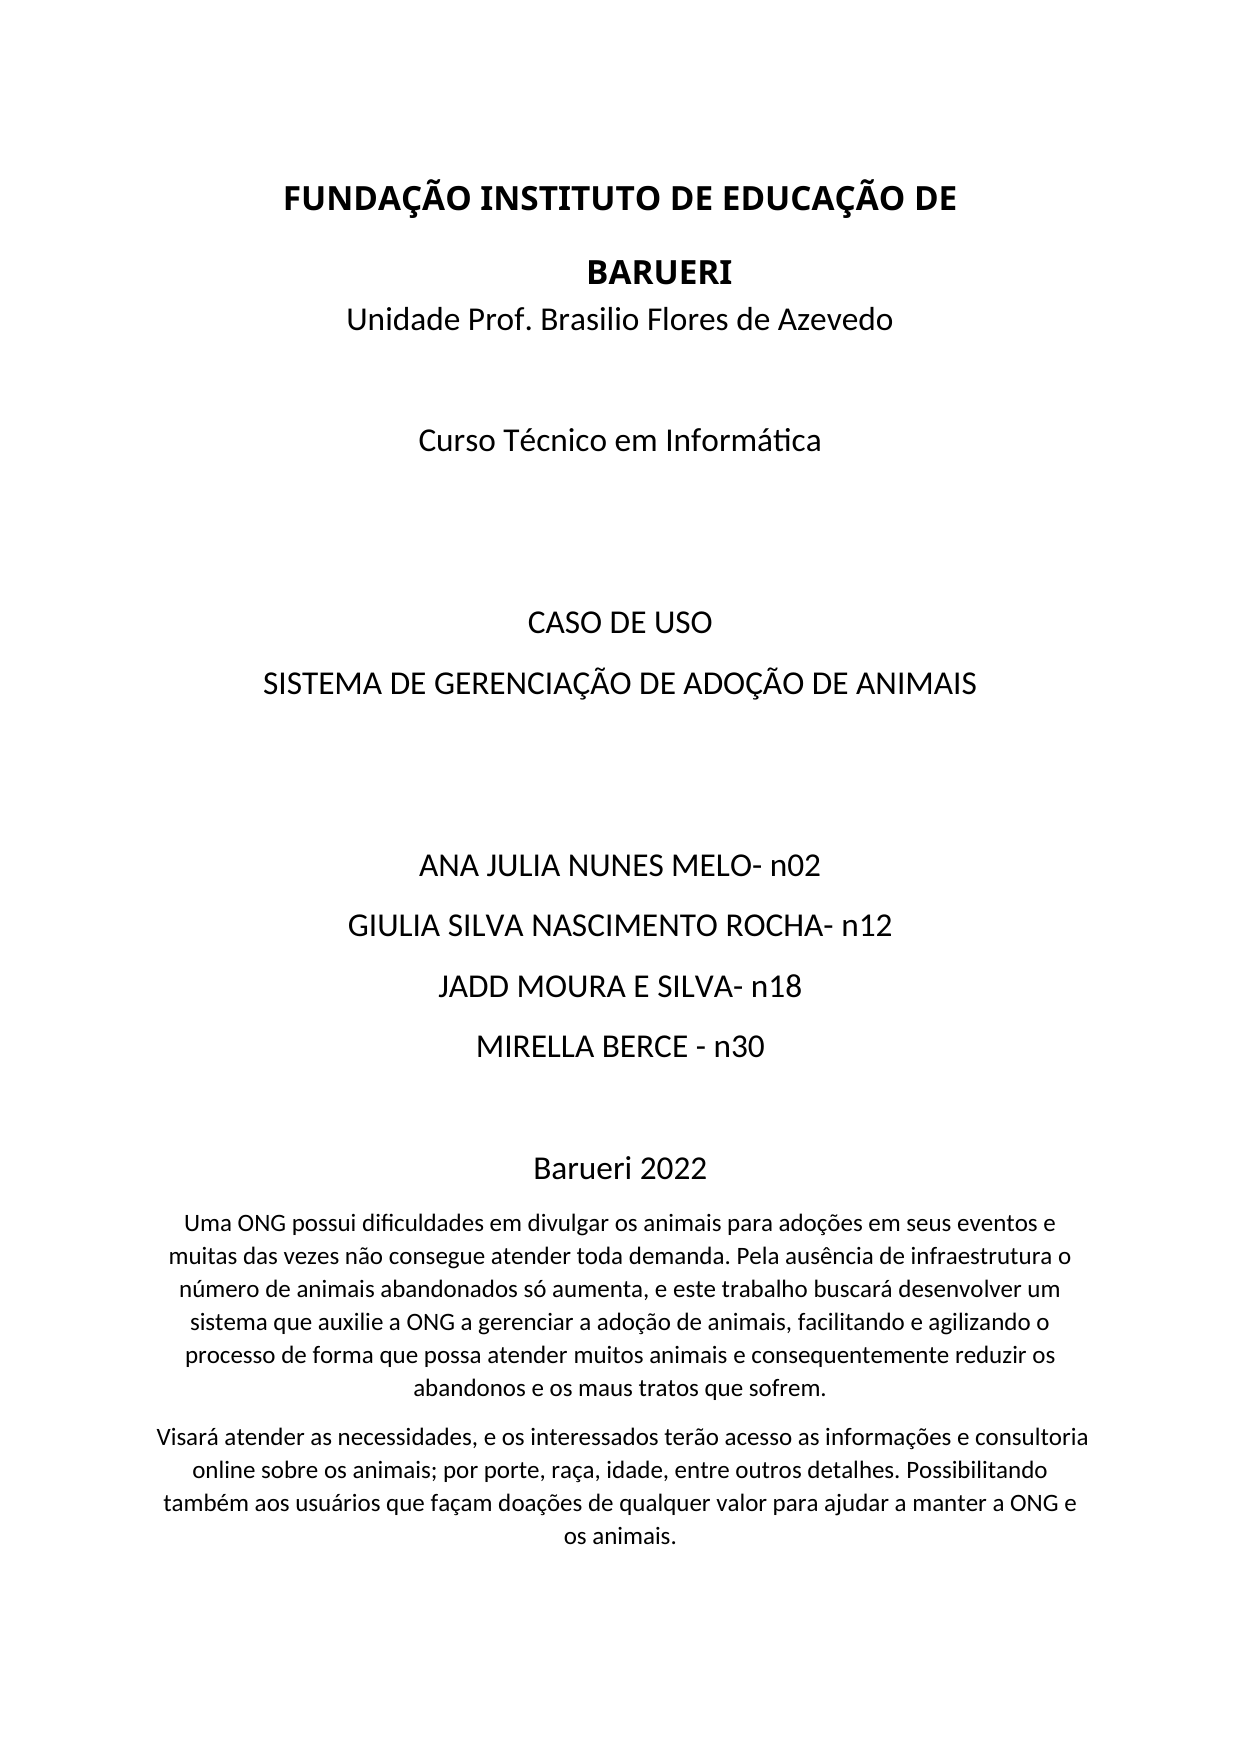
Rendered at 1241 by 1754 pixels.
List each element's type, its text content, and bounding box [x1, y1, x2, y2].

text Curso Técnico em Informática [150, 419, 1090, 460]
text Unidade Prof. Brasilio Flores de Azevedo [150, 298, 1090, 339]
text JADD MOURA E SILVA- n18 [150, 965, 1090, 1006]
text SISTEMA DE GERENCIAÇÃO DE ADOÇÃO DE ANIMAIS [150, 662, 1090, 702]
text Uma ONG possui dificuldades em divulgar os animais para adoções em seus eventos e muitas das vezes não consegue atender toda demanda. Pela ausência de infraestrutura o número de animais abandonados só aumenta, e este trabalho buscará desenvolver um sistema que auxilie a ONG a gerenciar a adoção de animais, facilitando e agilizando o processo de forma que possa atender muitos animais e consequentemente reduzir os abandonos e os maus tratos que sofrem. [150, 1207, 1090, 1402]
text Barueri 2022 [150, 1147, 1090, 1187]
subtitle BARUERI [150, 249, 1090, 294]
text MIRELLA BERCE - n30 [150, 1025, 1090, 1066]
text CASO DE USO [150, 601, 1090, 642]
text Visará atender as necessidades, e os interessados terão acesso as informações e consultoria online sobre os animais; por porte, raça, idade, entre outros detalhes. Possibilitando também aos usuários que façam doações de qualquer valor para ajudar a manter a ONG e os animais. [150, 1421, 1090, 1551]
subtitle FUNDAÇÃO INSTITUTO DE EDUCAÇÃO DE [150, 175, 1090, 220]
text GIULIA SILVA NASCIMENTO ROCHA- n12 [150, 904, 1090, 945]
text ANA JULIA NUNES MELO- n02 [150, 843, 1090, 884]
